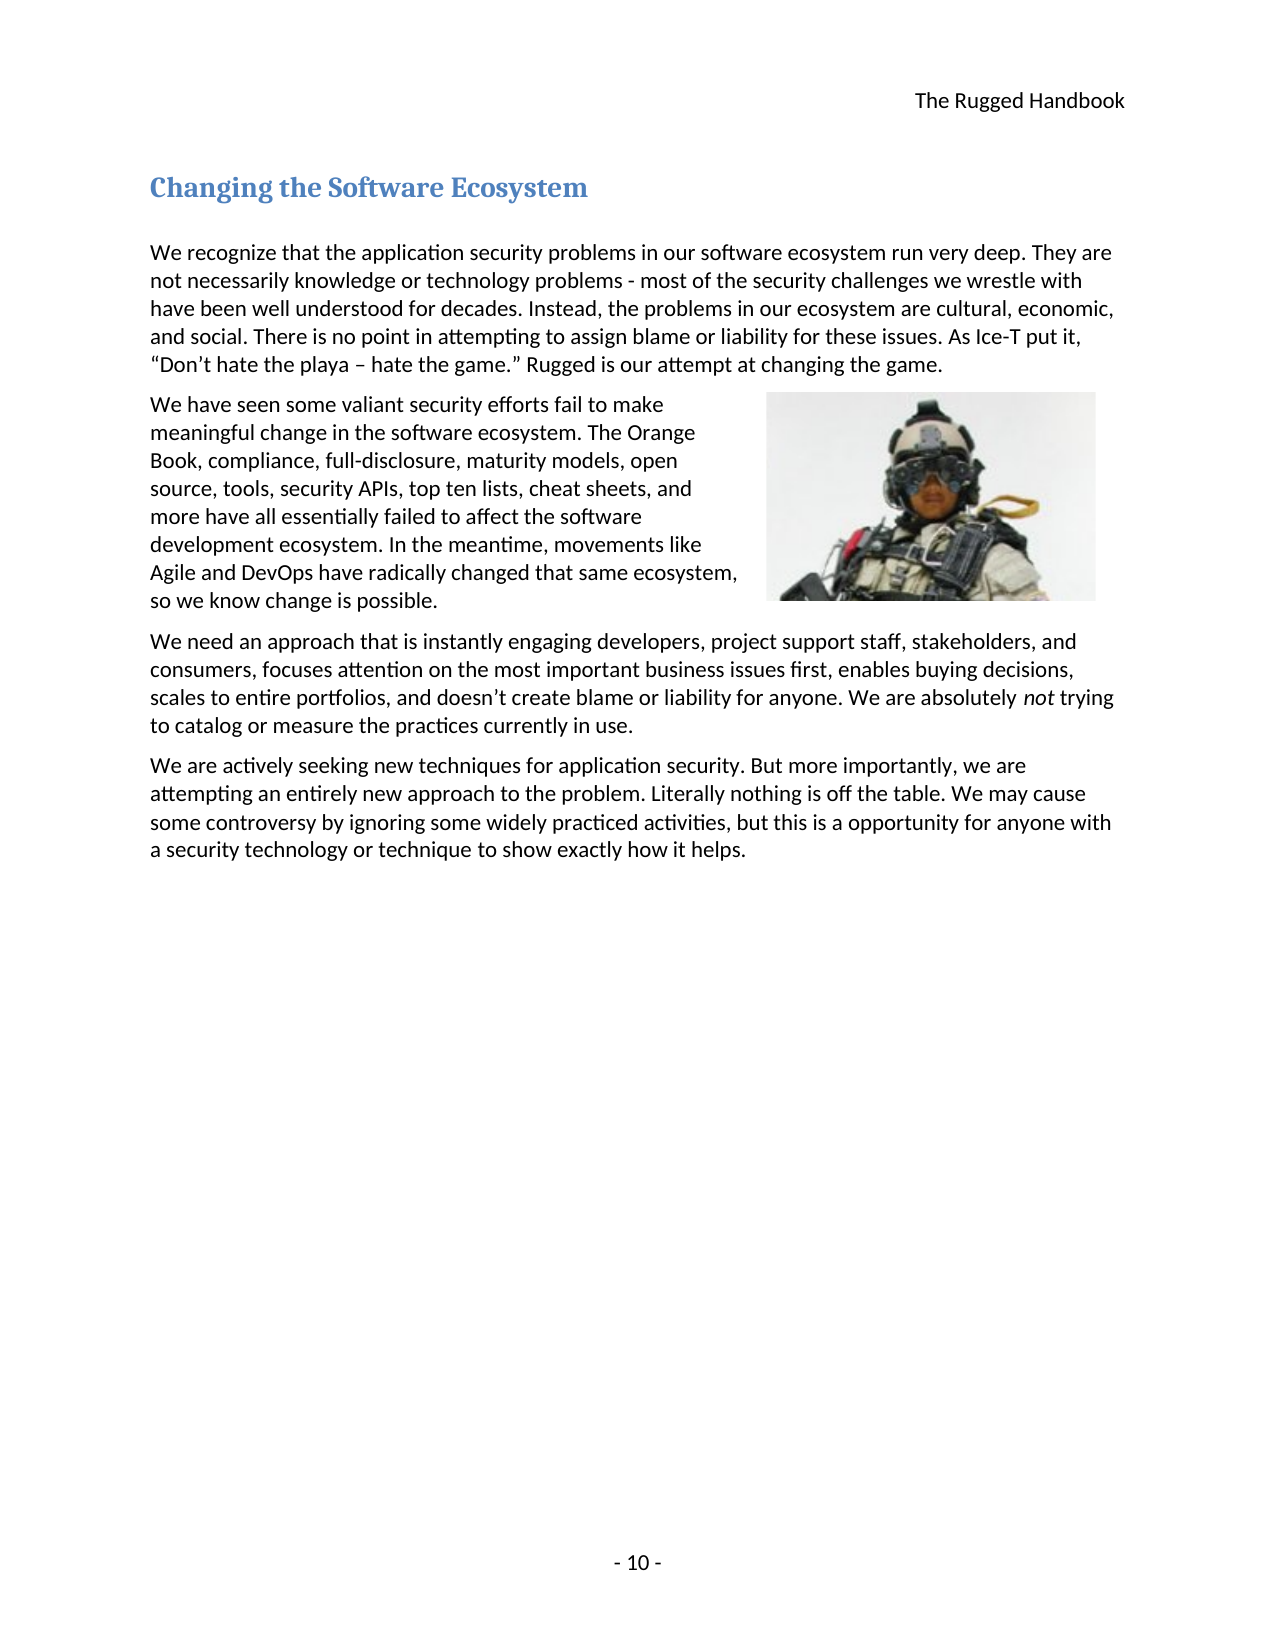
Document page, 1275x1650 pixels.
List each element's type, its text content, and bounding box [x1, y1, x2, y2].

subtitle Changing the Software Ecosystem [150, 171, 1125, 204]
text We need an approach that is instantly engaging developers, project support staff, stakeholders, and consumers, focuses attention on the most important business issues first, enables buying decisions, scales to entire portfolios, and doesn’t create blame or liability for anyone. We are absolutely not trying to catalog or measure the practices currently in use. [150, 627, 1125, 739]
text We have seen some valiant security efforts fail to make meaningful change in the software ecosystem. The Orange Book, compliance, full-disclosure, maturity models, open source, tools, security APIs, top ten lists, cheat sheets, and more have all essentially failed to affect the software development ecosystem. In the meantime, movements like Agile and DevOps have radically changed that same ecosystem, so we know change is possible. [150, 390, 1125, 614]
text We recognize that the application security problems in our software ecosystem run very deep. They are not necessarily knowledge or technology problems - most of the security challenges we wrestle with have been well understood for decades. Instead, the problems in our ecosystem are cultural, economic, and social. There is no point in attempting to assign blame or liability for these issues. As Ice-T put it, “Don’t hate the playa – hate the game.” Rugged is our attempt at changing the game. [150, 238, 1125, 378]
text We are actively seeking new techniques for application security. But more importantly, we are attempting an entirely new approach to the problem. Literally nothing is off the table. We may cause some controversy by ignoring some widely practiced activities, but this is a opportunity for anyone with a security technology or technique to show exactly how it helps. [150, 752, 1125, 864]
